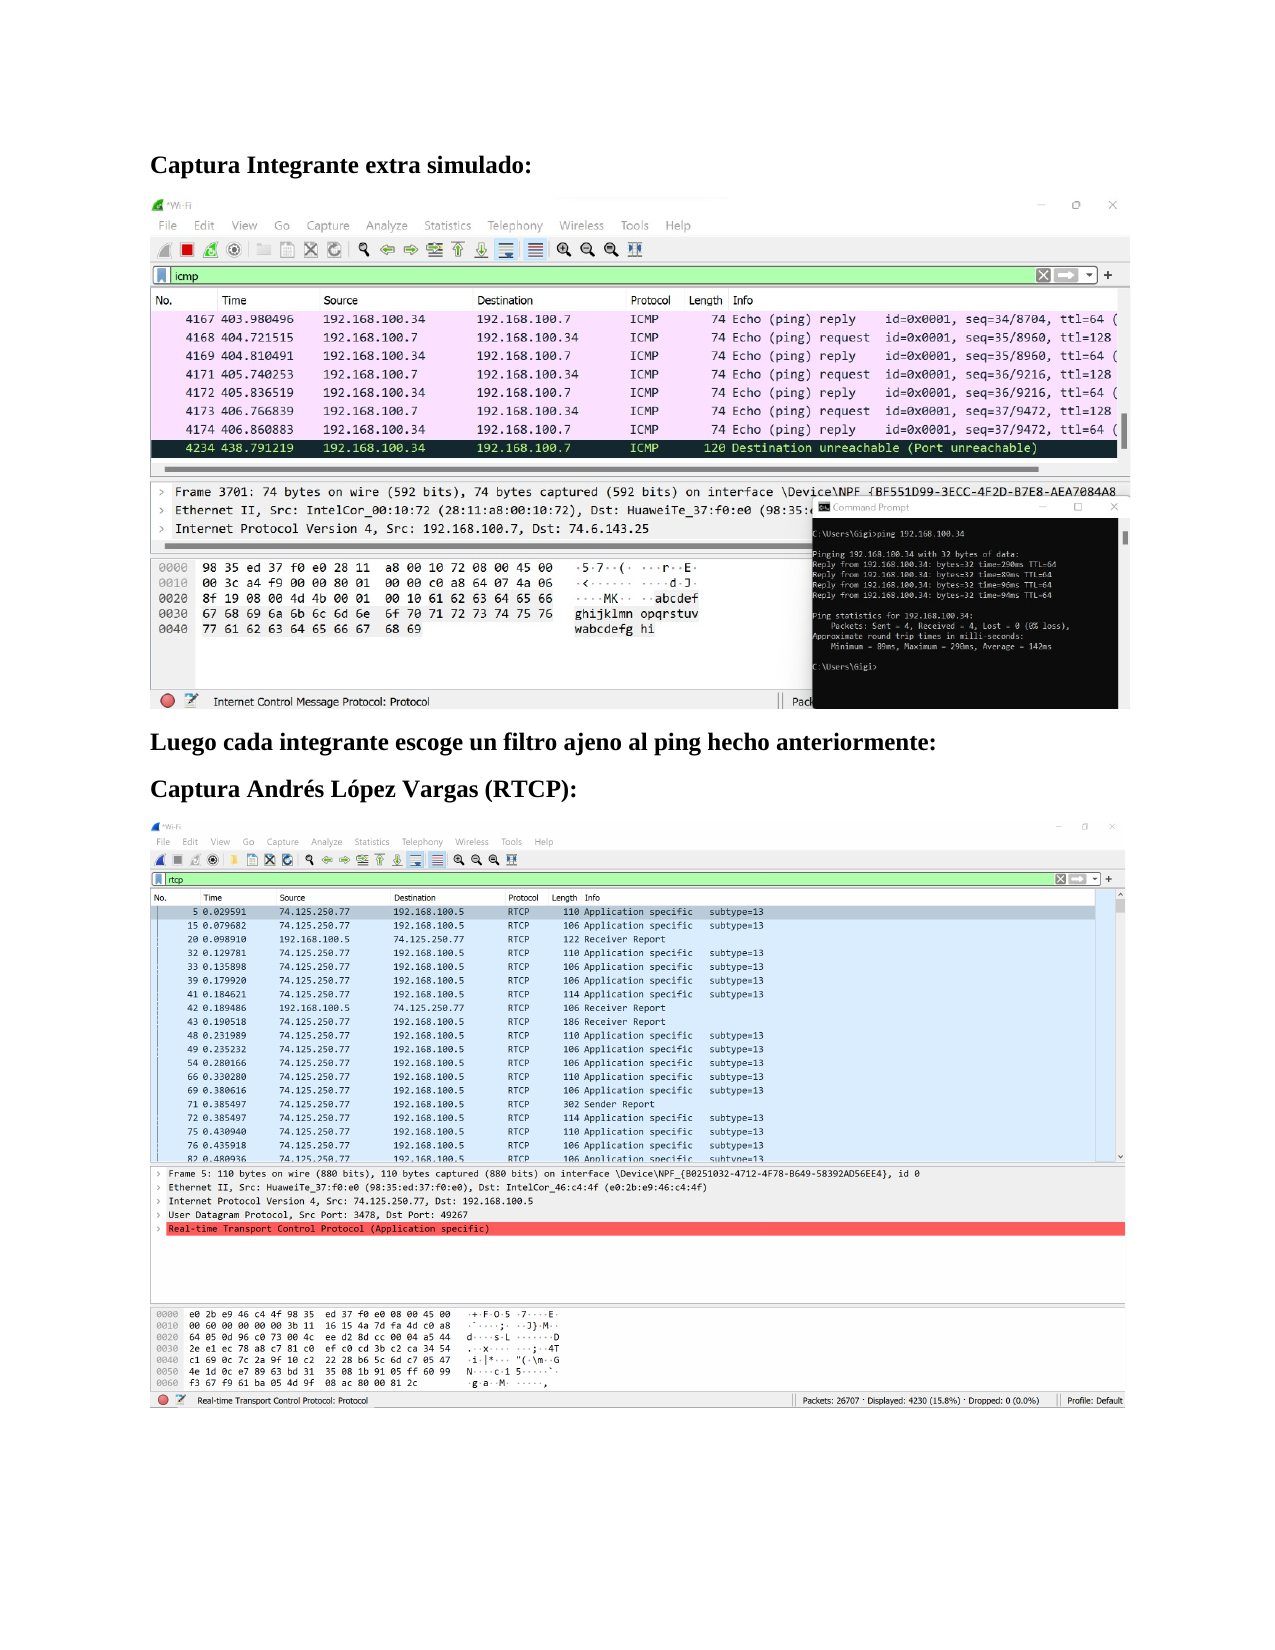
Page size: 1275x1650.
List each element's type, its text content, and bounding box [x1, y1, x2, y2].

text Luego cada integrante escoge un filtro ajeno al ping hecho anteriormente: [150, 727, 1125, 756]
text Captura Integrante extra simulado: [150, 150, 1125, 179]
picture [150, 821, 1125, 1408]
text Captura Andrés López Vargas (RTCP): [150, 774, 1125, 803]
picture [150, 197, 1130, 709]
